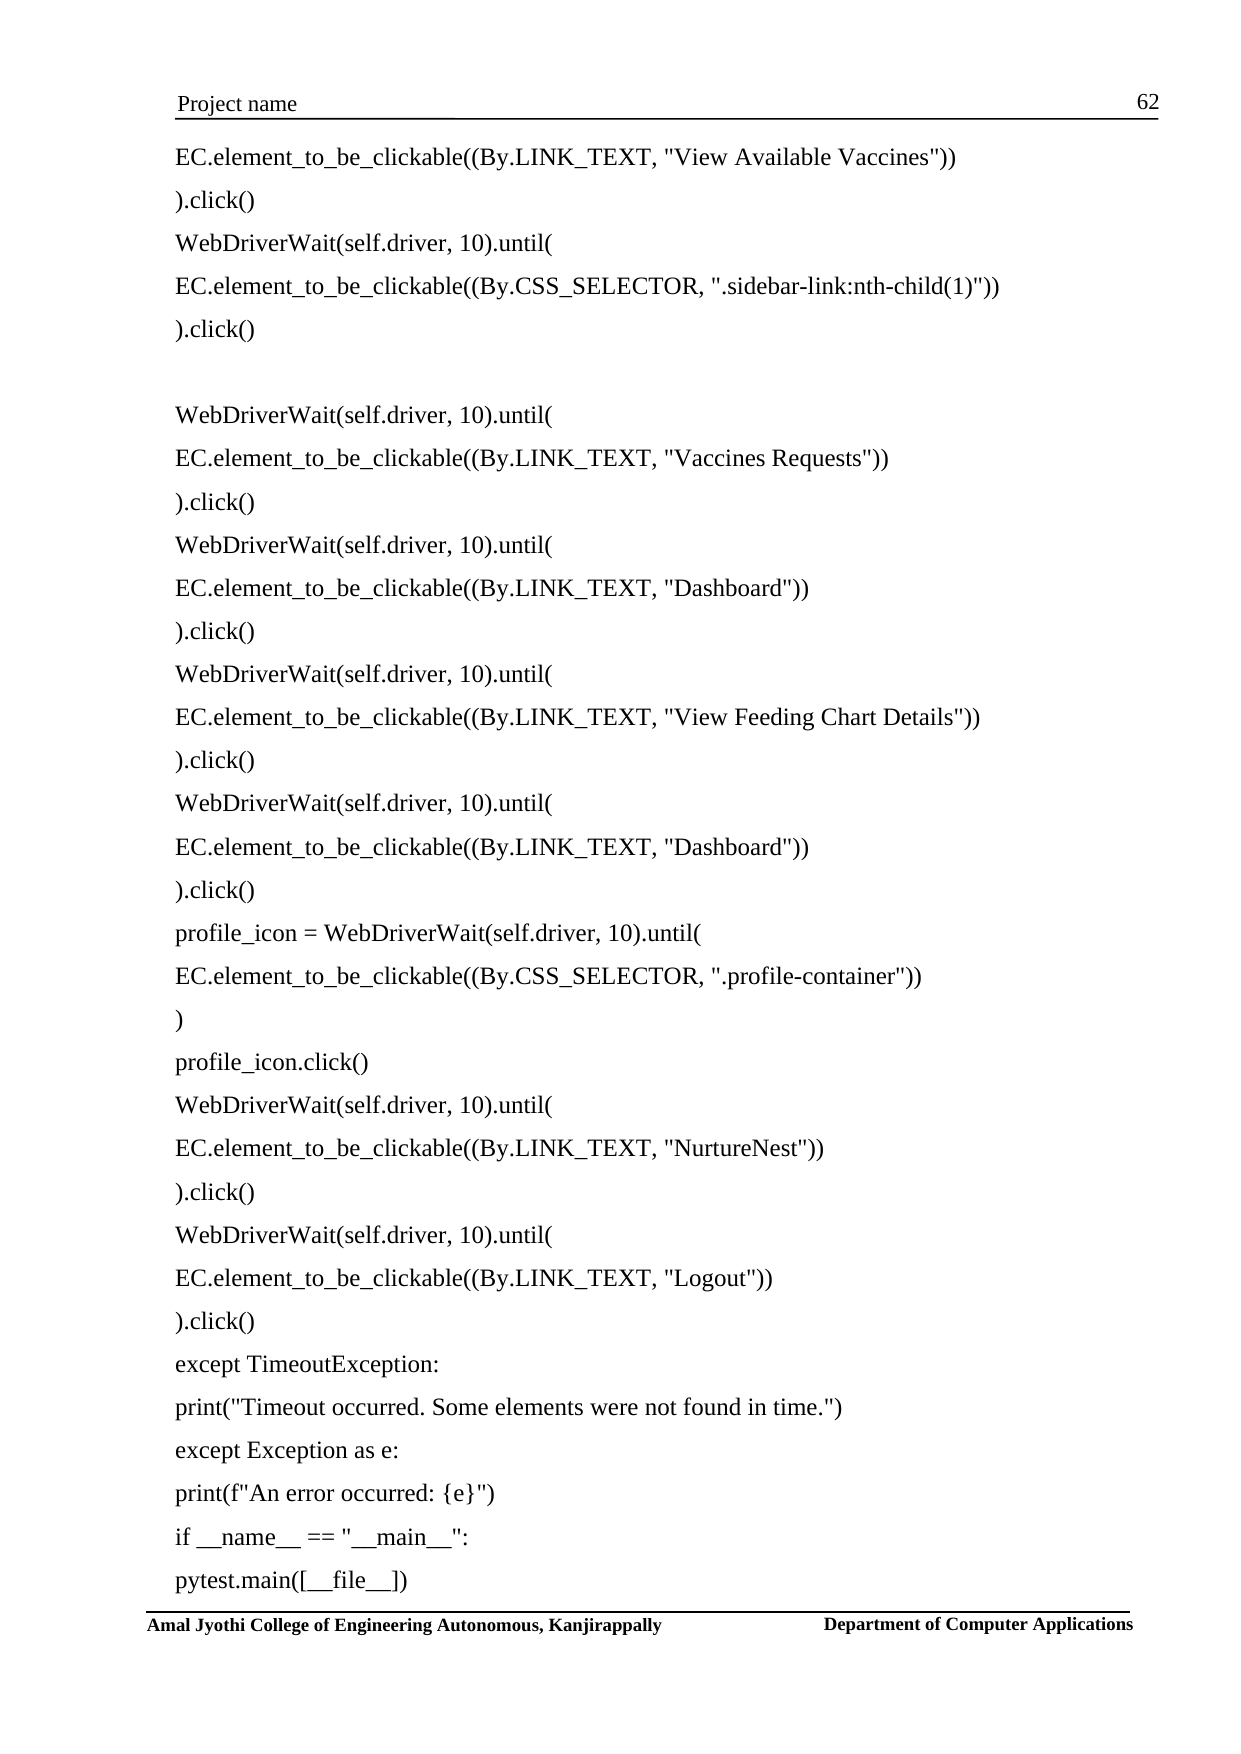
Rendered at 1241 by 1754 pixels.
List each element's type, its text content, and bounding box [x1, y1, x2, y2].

text EC.element_to_be_clickable((By.CSS_SELECTOR, ".sidebar-link:nth-child(1)")) [175, 271, 1043, 300]
text ).click() [175, 314, 1043, 343]
text WebDriverWait(self.driver, 10).until( [175, 1090, 1043, 1119]
text print("Timeout occurred. Some elements were not found in time.") [175, 1392, 1043, 1421]
text print(f"An error occurred: {e}") [175, 1478, 1043, 1507]
text EC.element_to_be_clickable((By.LINK_TEXT, "Dashboard")) [175, 573, 1043, 602]
text WebDriverWait(self.driver, 10).until( [175, 530, 1043, 558]
text EC.element_to_be_clickable((By.LINK_TEXT, "View Available Vaccines")) [175, 142, 1043, 170]
text EC.element_to_be_clickable((By.CSS_SELECTOR, ".profile-container")) [175, 961, 1043, 990]
text ).click() [175, 487, 1043, 515]
text WebDriverWait(self.driver, 10).until( [175, 228, 1043, 257]
text WebDriverWait(self.driver, 10).until( [175, 659, 1043, 688]
text except Exception as e: [175, 1435, 1043, 1464]
text EC.element_to_be_clickable((By.LINK_TEXT, "Logout")) [175, 1263, 1043, 1292]
text WebDriverWait(self.driver, 10).until( [175, 1220, 1043, 1248]
text EC.element_to_be_clickable((By.LINK_TEXT, "View Feeding Chart Details")) [175, 702, 1043, 731]
text profile_icon.click() [175, 1047, 1043, 1076]
text except TimeoutException: [175, 1349, 1043, 1378]
text ).click() [175, 1177, 1043, 1205]
text pytest.main([__file__]) [175, 1565, 1043, 1593]
text EC.element_to_be_clickable((By.LINK_TEXT, "Vaccines Requests")) [175, 443, 1043, 472]
text EC.element_to_be_clickable((By.LINK_TEXT, "Dashboard")) [175, 832, 1043, 860]
text if __name__ == "__main__": [175, 1522, 1043, 1550]
text ).click() [175, 1306, 1043, 1335]
text WebDriverWait(self.driver, 10).until( [175, 788, 1043, 817]
text ).click() [175, 875, 1043, 903]
text ).click() [175, 185, 1043, 213]
text ).click() [175, 745, 1043, 774]
text WebDriverWait(self.driver, 10).until( [175, 400, 1043, 429]
text EC.element_to_be_clickable((By.LINK_TEXT, "NurtureNest")) [175, 1133, 1043, 1162]
text ) [175, 1004, 1043, 1033]
text profile_icon = WebDriverWait(self.driver, 10).until( [175, 918, 1043, 947]
text ).click() [175, 616, 1043, 645]
